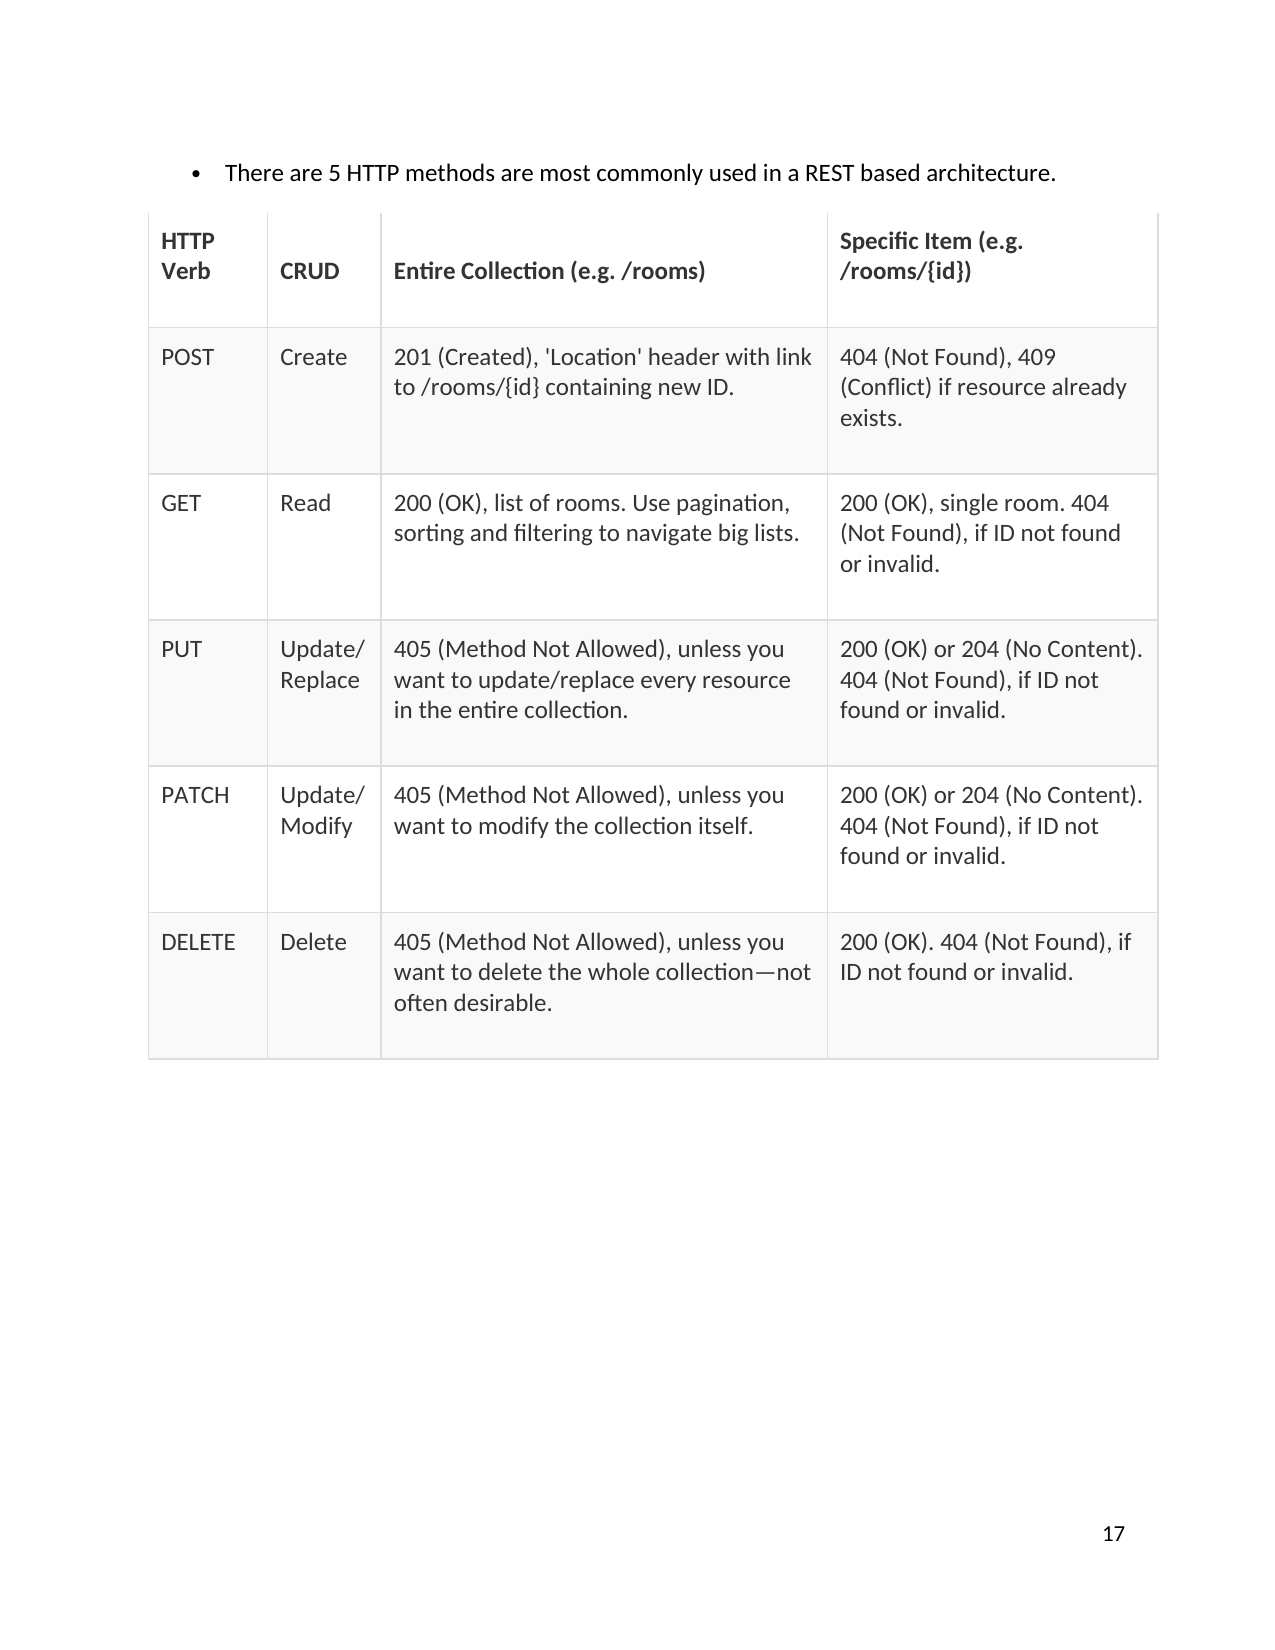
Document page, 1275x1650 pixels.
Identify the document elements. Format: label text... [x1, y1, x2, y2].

table_cell POST [149, 328, 267, 473]
table_cell 405 (Method Not Allowed), unless you want to update/replace every resource in the entire collection. [382, 621, 827, 765]
table_cell 200 (OK), list of rooms. Use pagination, sorting and filtering to navigate big lists. [382, 475, 827, 619]
table_cell 200 (OK) or 204 (No Content). 404 (Not Found), if ID not found or invalid. [828, 767, 1157, 912]
table_cell 200 (OK), single room. 404 (Not Found), if ID not found or invalid. [828, 475, 1157, 619]
table_header CRUD [268, 213, 380, 327]
table_cell 404 (Not Found), 409 (Conflict) if resource already exists. [828, 328, 1157, 473]
table_cell 200 (OK) or 204 (No Content). 404 (Not Found), if ID not found or invalid. [828, 621, 1157, 765]
table_cell Read [268, 475, 380, 619]
table_cell 405 (Method Not Allowed), unless you want to delete the whole collection—not often desirable. [382, 913, 827, 1058]
table_cell 201 (Created), 'Location' header with link to /rooms/{id} containing new ID. [382, 328, 827, 473]
table_cell Delete [268, 913, 380, 1058]
table_cell PUT [149, 621, 267, 765]
table_cell Create [268, 328, 380, 473]
table_header HTTP Verb [149, 213, 267, 327]
list There are 5 HTTP methods are most commonly used in a REST based architecture. [192, 150, 1120, 187]
table_header Entire Collection (e.g. /rooms) [382, 213, 827, 327]
table_cell Update/Replace [268, 621, 380, 765]
table_cell DELETE [149, 913, 267, 1058]
table_header Specific Item (e.g. /rooms/{id}) [828, 213, 1157, 327]
table_cell GET [149, 475, 267, 619]
table_cell 200 (OK). 404 (Not Found), if ID not found or invalid. [828, 913, 1157, 1058]
table_cell PATCH [149, 767, 267, 912]
table_cell 405 (Method Not Allowed), unless you want to modify the collection itself. [382, 767, 827, 912]
table_cell Update/Modify [268, 767, 380, 912]
